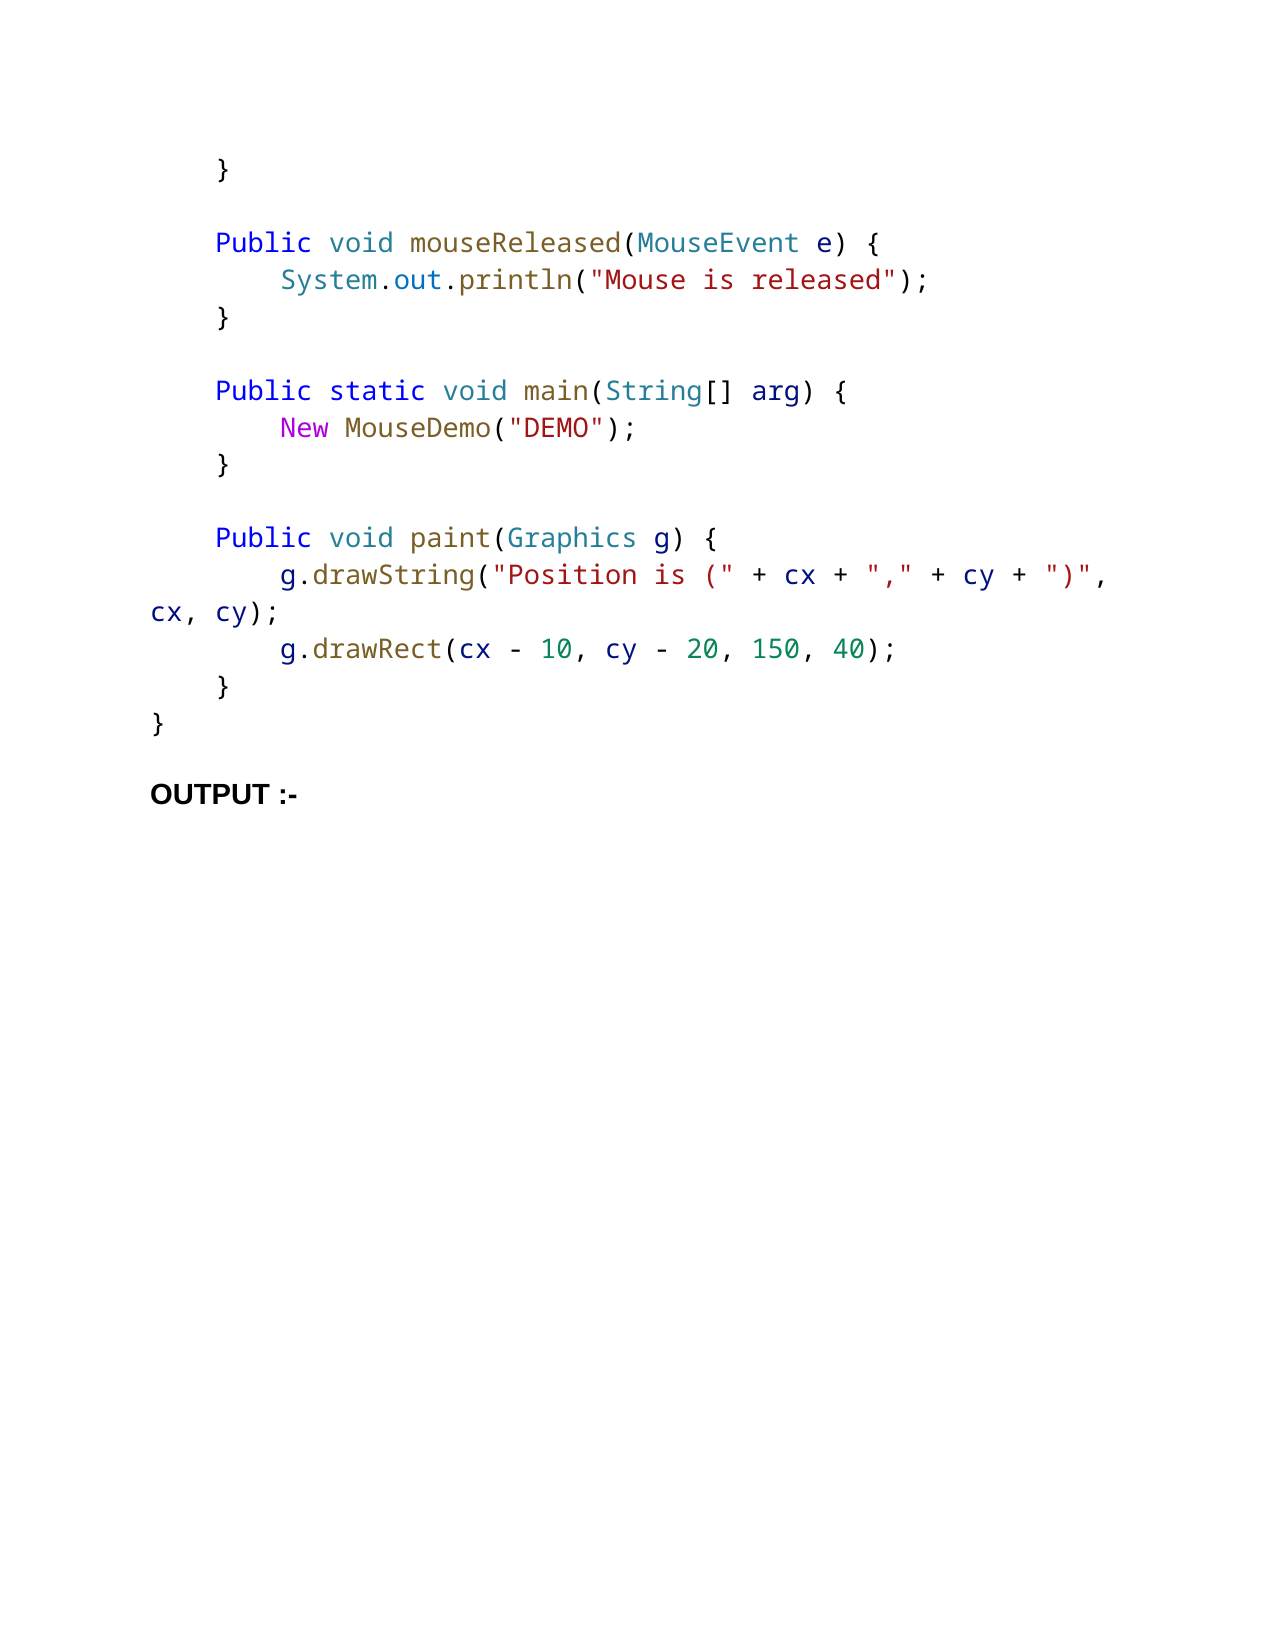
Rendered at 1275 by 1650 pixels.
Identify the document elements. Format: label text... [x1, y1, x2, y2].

text OUTPUT :- [150, 777, 1125, 810]
text System.out.println("Mouse is released"); [150, 261, 1125, 297]
text g.drawRect(cx - 10, cy - 20, 150, 40); [150, 629, 1125, 666]
text Public void paint(Graphics g) { [150, 519, 1125, 556]
text Public static void main(String[] arg) { [150, 371, 1125, 408]
text } [150, 150, 1125, 187]
text Public void mouseReleased(MouseEvent e) { [150, 224, 1125, 261]
text New MouseDemo("DEMO"); [150, 408, 1125, 445]
text } [150, 297, 1125, 334]
text g.drawString("Position is (" + cx + "," + cy + ")", cx, cy); [150, 556, 1125, 629]
text } [150, 445, 1125, 482]
text } [150, 703, 1125, 740]
text } [150, 666, 1125, 703]
